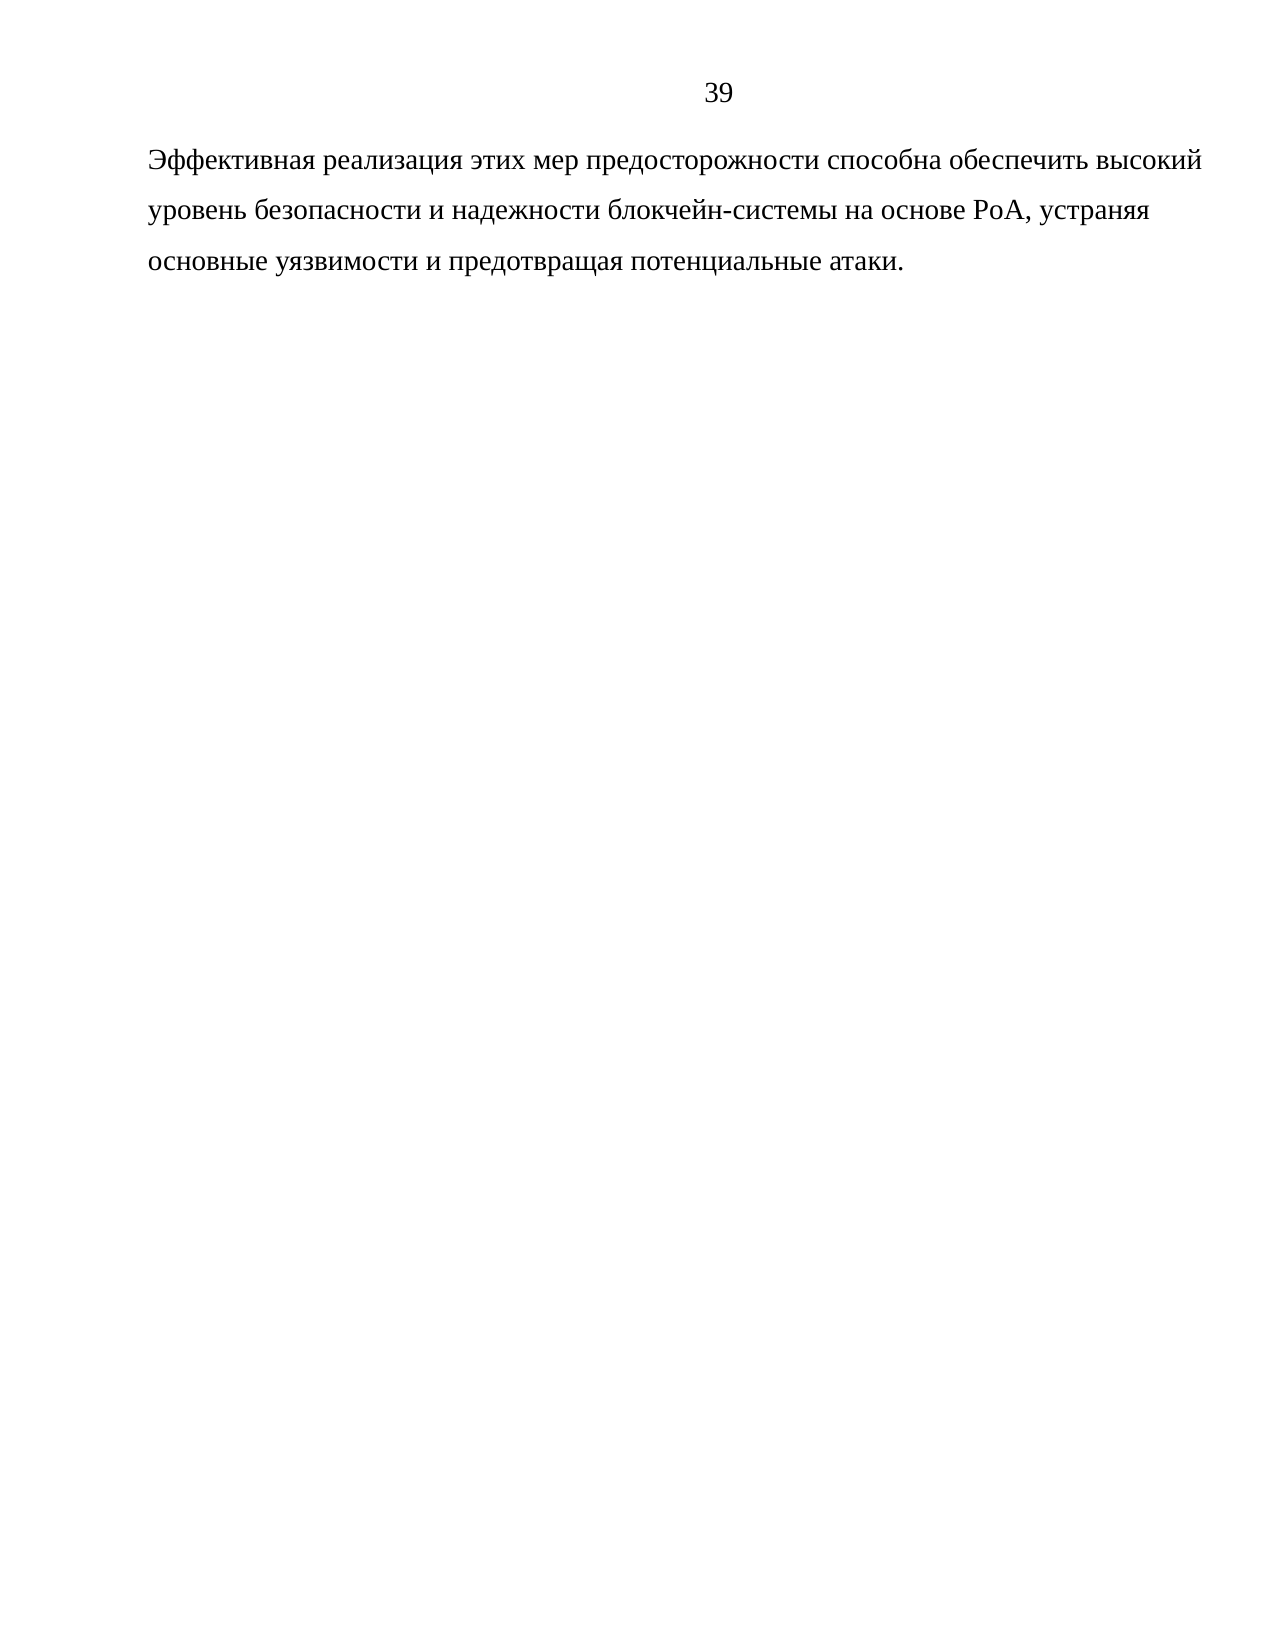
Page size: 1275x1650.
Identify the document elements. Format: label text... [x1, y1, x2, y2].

text Эффективная реализация этих мер предосторожности способна обеспечить высокий уровень безопасности и надежности блокчейн-системы на основе PoA, устраняя основные уязвимости и предотвращая потенциальные атаки. [148, 142, 1216, 276]
